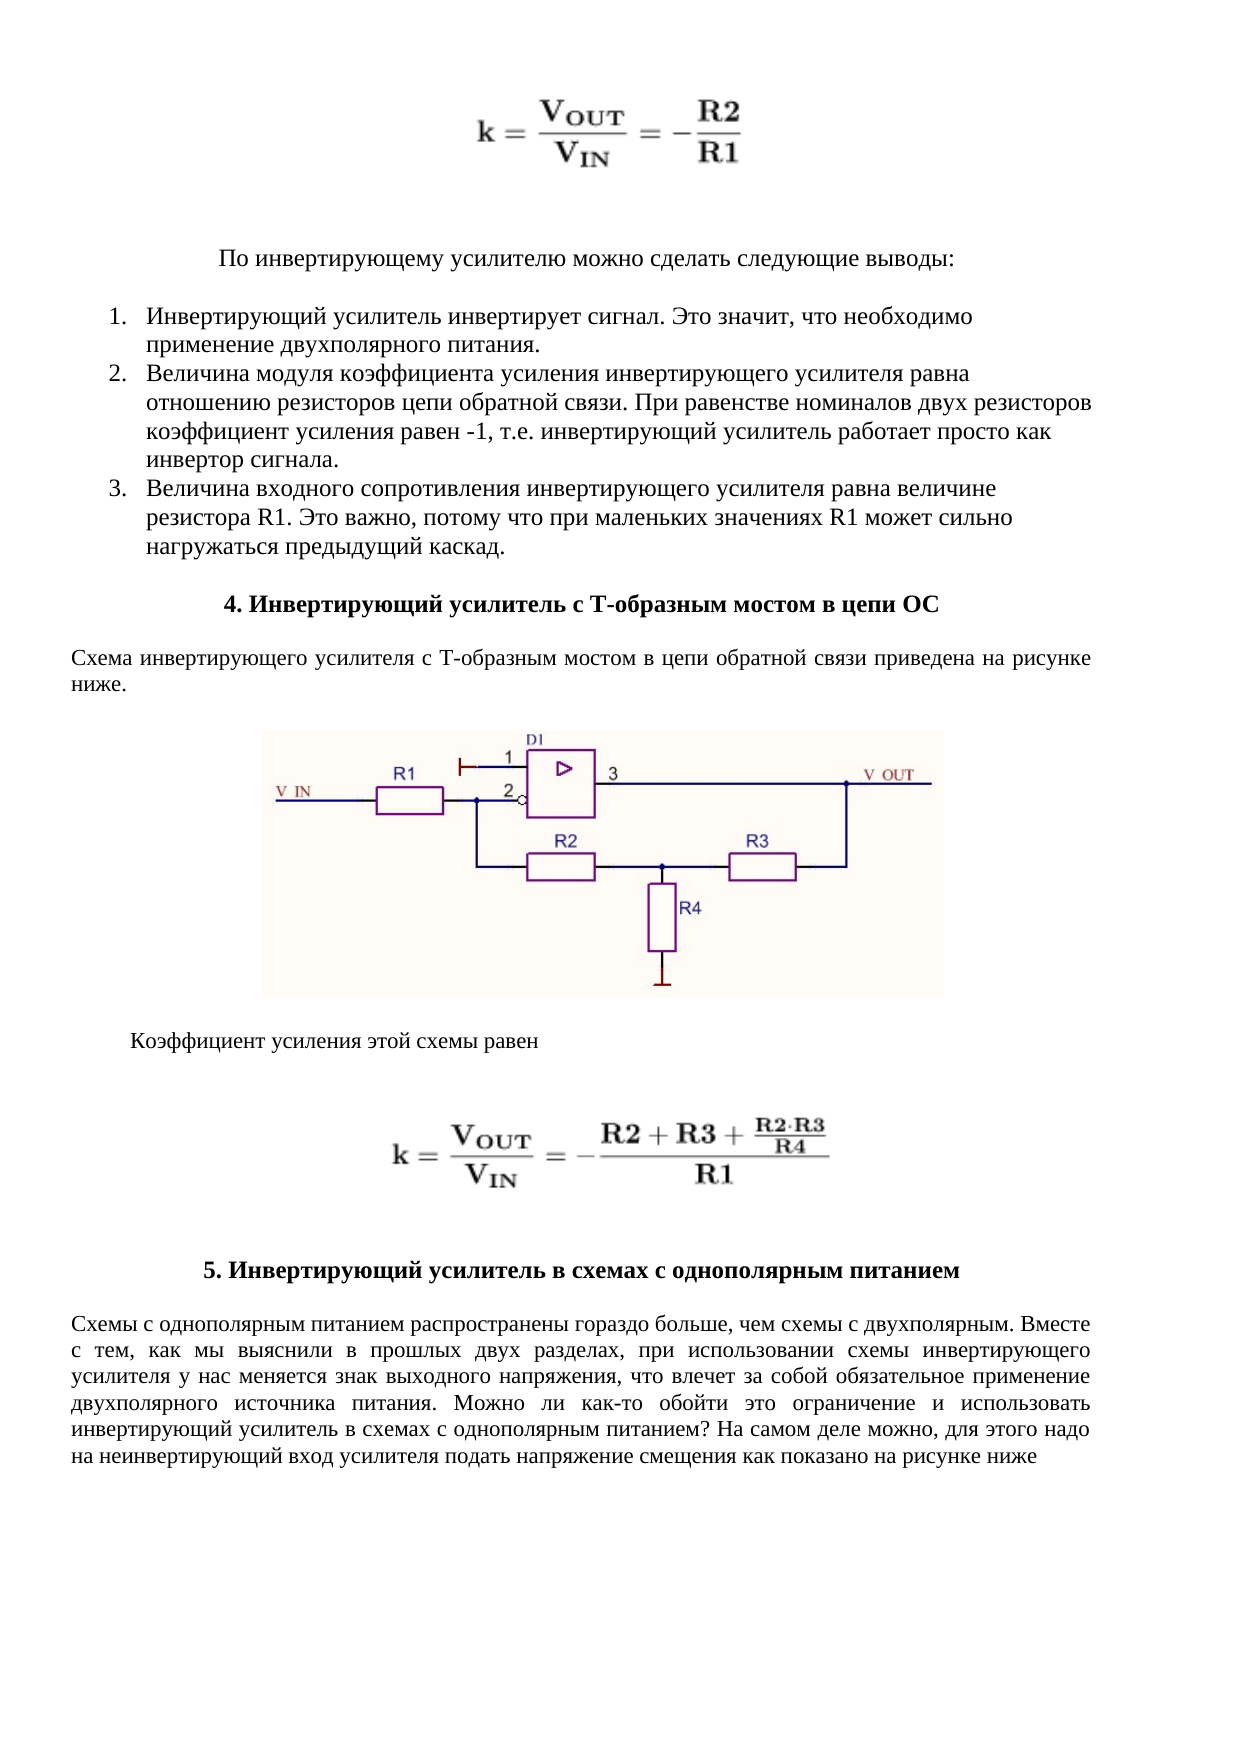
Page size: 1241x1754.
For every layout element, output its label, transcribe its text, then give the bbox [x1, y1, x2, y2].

picture [358, 1080, 865, 1229]
list Инвертирующий усилитель инвертирует сигнал. Это значит, что необходимо применение двухполярного питания. [108, 301, 1092, 358]
list Величина модуля коэффициента усиления инвертирующего усилителя равна отношению резисторов цепи обратной связи. При равенстве номиналов двух резисторов коэффициент усиления равен -1, т.е. инвертирующий усилитель работает просто как инвертор сигнала. [108, 358, 1092, 473]
list Величина входного сопротивления инвертирующего усилителя равна величине резистора R1. Это важно, потому что при маленьких значениях R1 может сильно нагружаться предыдущий каскад. [108, 473, 1092, 559]
text По инвертирующему усилителю можно сделать следующие выводы: [144, 243, 1092, 272]
text Коэффициент усиления этой схемы равен [71, 1027, 1092, 1054]
text Схема инвертирующего усилителя с Т-образным мостом в цепи обратной связи приведена на рисунке ниже. [71, 617, 1092, 696]
subtitle 5. Инвертирующий усилитель в схемах с однополярным питанием [71, 1255, 1092, 1283]
text Схемы с однополярным питанием распространены гораздо больше, чем схемы с двухполярным. Вместе с тем, как мы выяснили в прошлых двух разделах, при использовании схемы инвертирующего усилителя у нас меняется знак выходного напряжения, что влечет за собой обязательное применение двухполярного источника питания. Можно ли как-то обойти это ограничение и использовать инвертирующий усилитель в схемах с однополярным питанием? На самом деле можно, для этого надо на неинвертирующий вход усилителя подать напряжение смещения как показано на рисунке ниже [71, 1283, 1092, 1468]
subtitle 4. Инвертирующий усилитель с Т-образным мостом в цепи ОС [71, 589, 1092, 617]
picture [447, 65, 776, 217]
picture [263, 722, 960, 1001]
